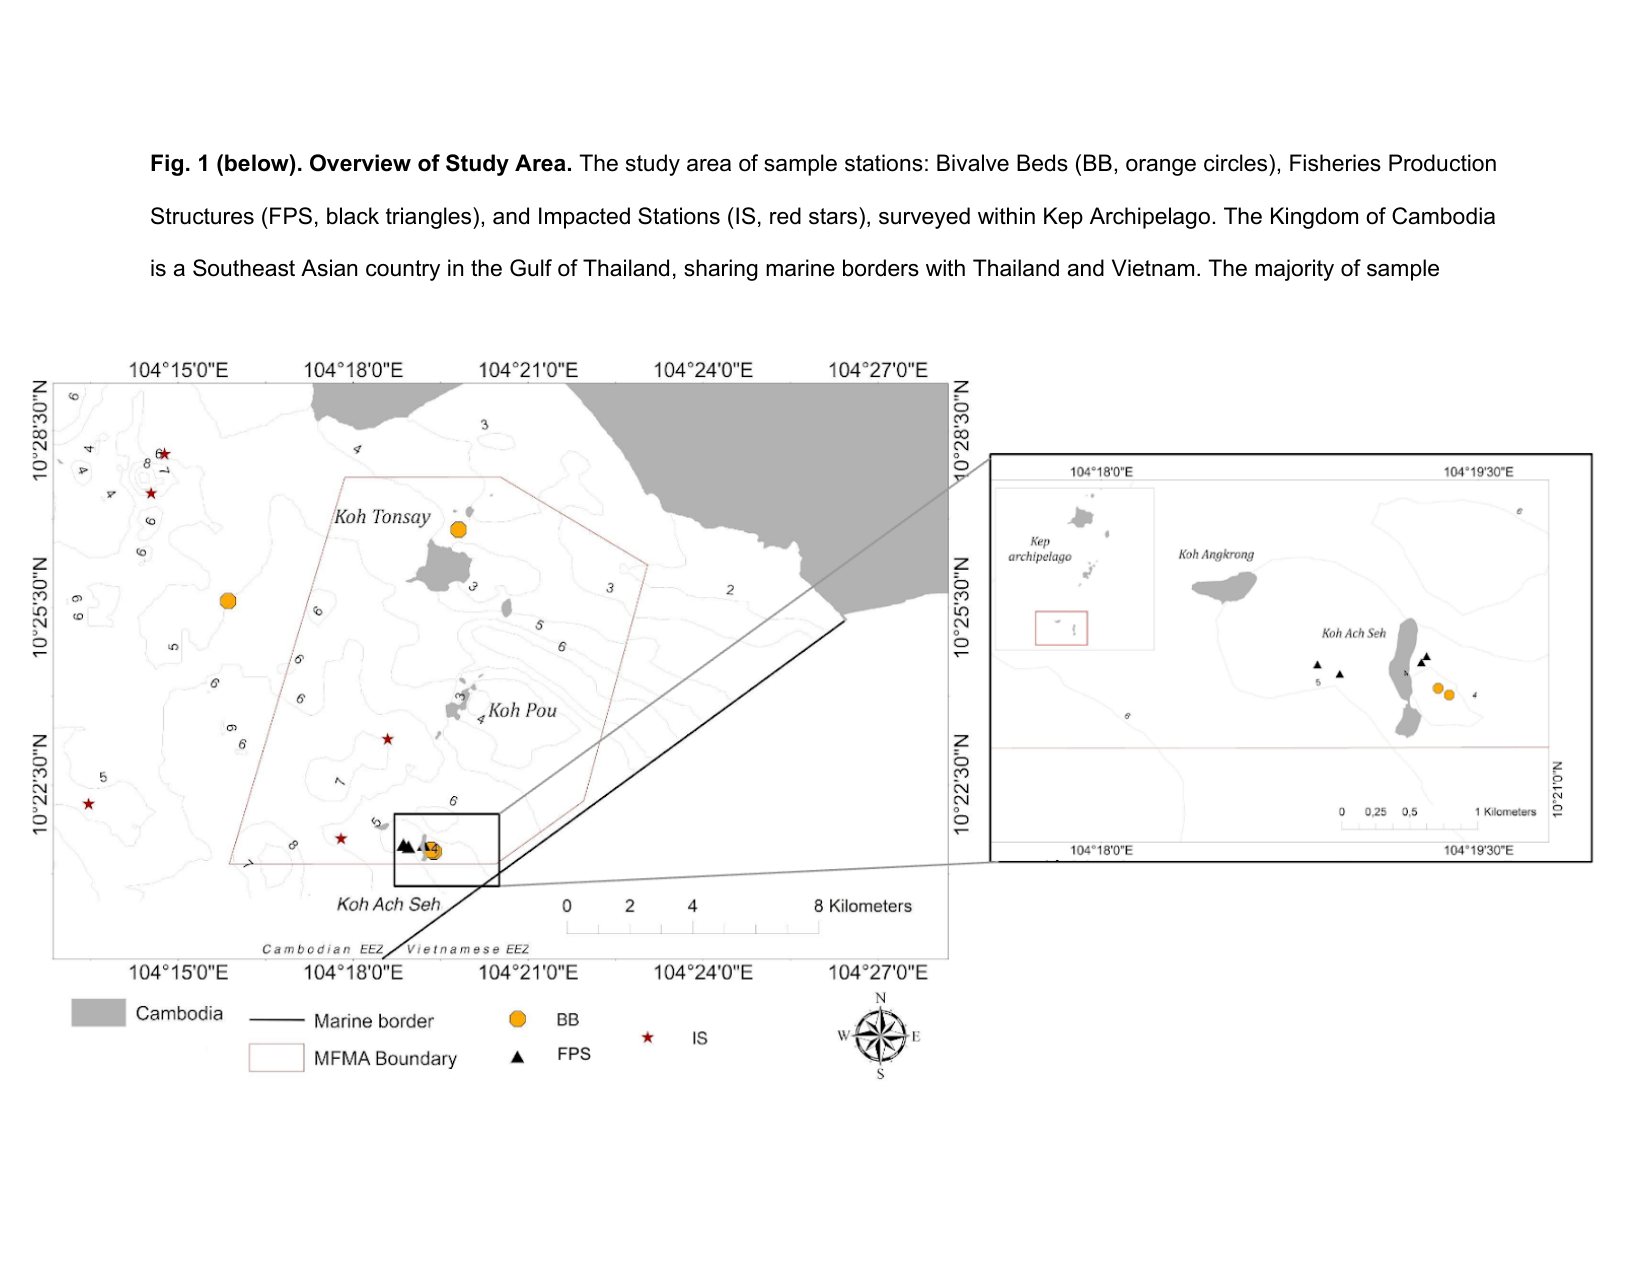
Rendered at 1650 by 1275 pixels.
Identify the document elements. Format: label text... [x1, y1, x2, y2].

picture [11, 307, 1633, 1140]
text Fig. 1 (below). Overview of Study Area. The study area of sample stations: Bivalve Beds (BB, orange circles), Fisheries Production Structures (FPS, black triangles), and Impacted Stations (IS, red stars), surveyed within Kep Archipelago. The Kingdom of Cambodia is a Southeast Asian country in the Gulf of Thailand, sharing marine borders with Thailand and Vietnam. The majority of sample stations occurred near the Cambodian-Vietnamese border and fall within the Marine Fisheries Management Area (MFMA boundary; grey solid line); however, they remain subject to illegal fishing (pers. obvs., Amick Haissoune, pers. comm.). Map courtesy of Simon Valerio, MCC. [150, 150, 1500, 282]
